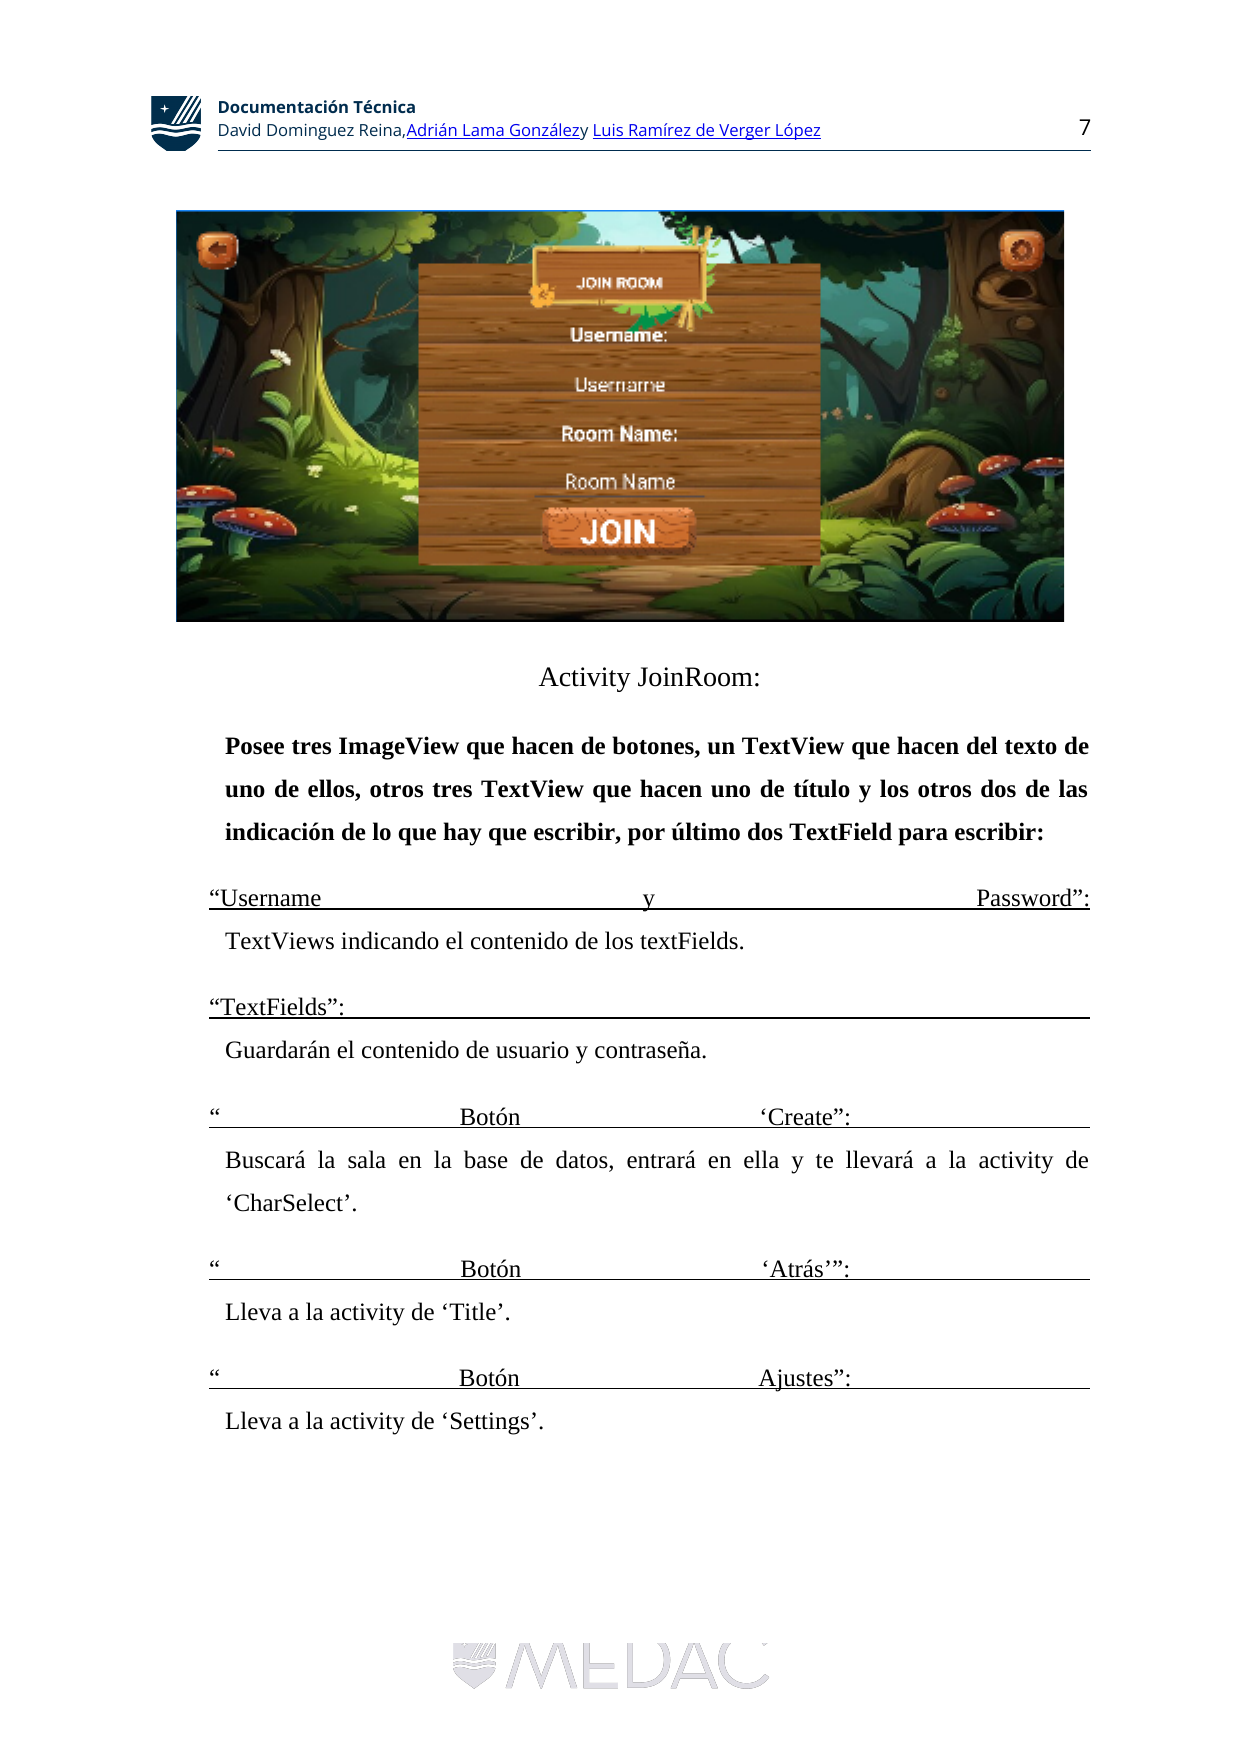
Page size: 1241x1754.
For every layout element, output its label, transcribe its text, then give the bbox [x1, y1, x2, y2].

text “ Botón ‘Atrás’”: Lleva a la activity de ‘Title’. [150, 1254, 1090, 1326]
picture [176, 210, 1065, 622]
text Posee tres ImageView que hacen de botones, un TextView que hacen del texto de uno de ellos, otros tres TextView que hacen uno de título y los otros dos de las indicación de lo que hay que escribir, por último dos TextField para escribir: [225, 731, 1090, 846]
text “TextFields”: Guardarán el contenido de usuario y contraseña. [150, 992, 1090, 1064]
text “ Botón Ajustes”: Lleva a la activity de ‘Settings’. [150, 1363, 1090, 1435]
text “ Botón ‘Create”: Buscará la sala en la base de datos, entrará en ella y te llevará a la activity de ‘CharSelect’. [209, 1128, 1090, 1217]
text “ Botón ‘Create”: Buscará la sala en la base de datos, entrará en ella y te llevará a la activity de ‘CharSelect’. [209, 1102, 1090, 1127]
picture [138, 79, 209, 173]
text Activity JoinRoom: [150, 659, 1090, 692]
picture [428, 1643, 794, 1699]
text “Username y Password”: TextViews indicando el contenido de los textFields. [150, 883, 1090, 955]
